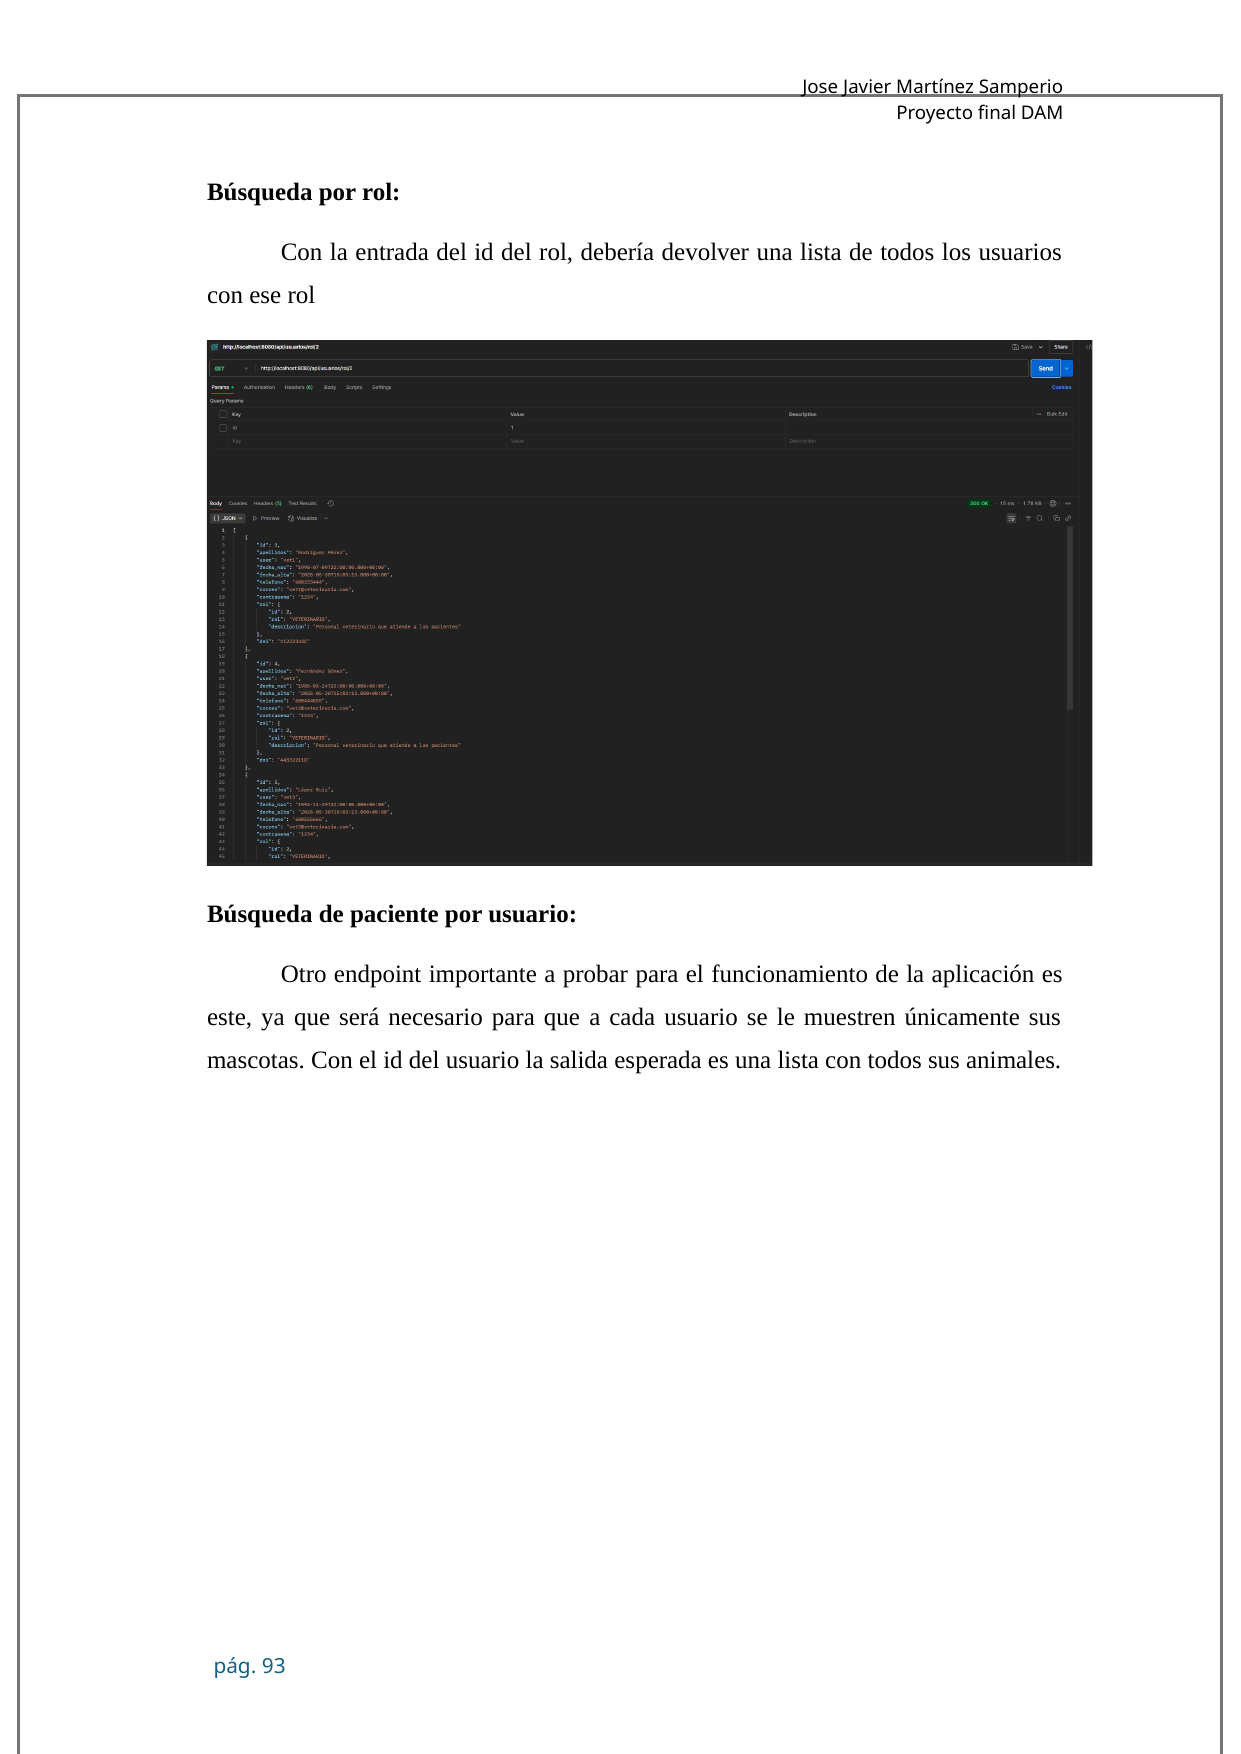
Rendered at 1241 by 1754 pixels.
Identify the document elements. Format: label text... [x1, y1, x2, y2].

text Con la entrada del id del rol, debería devolver una lista de todos los usuarios con ese rol [207, 237, 1063, 309]
text Búsqueda por rol: [207, 177, 1063, 206]
text Otro endpoint importante a probar para el funcionamiento de la aplicación es este, ya que será necesario para que a cada usuario se le muestren únicamente sus mascotas. Con el id del usuario la salida esperada es una lista con todos sus animales. [207, 959, 1063, 1074]
picture [206, 340, 1093, 866]
text Búsqueda de paciente por usuario: [207, 899, 1063, 928]
